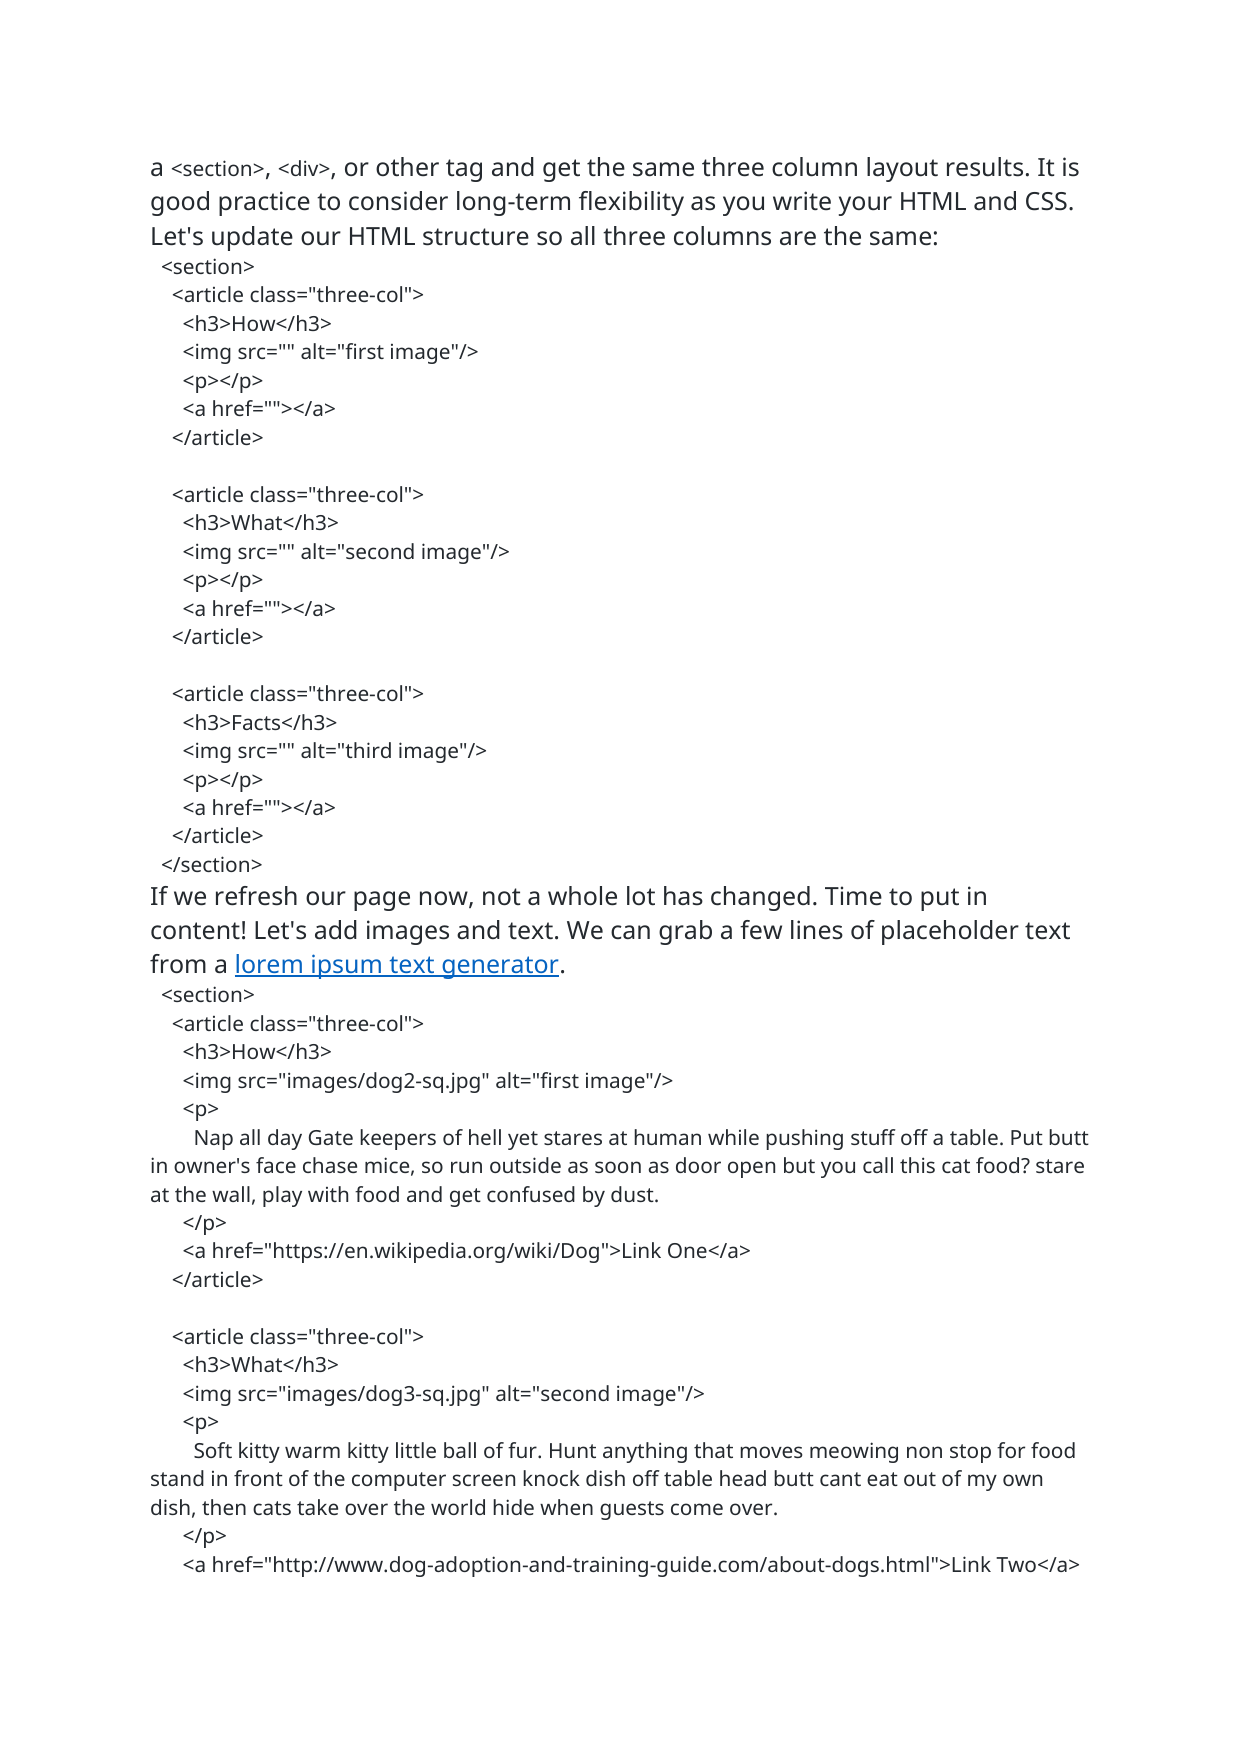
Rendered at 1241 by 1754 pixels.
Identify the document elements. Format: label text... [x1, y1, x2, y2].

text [150, 150, 1090, 218]
text <p></p> [150, 366, 1090, 394]
text <h3>What</h3> [150, 1351, 1090, 1379]
text <p></p> [150, 565, 1090, 594]
text Soft kitty warm kitty little ball of fur. Hunt anything that moves meowing non stop for food stand in front of the computer screen knock dish off table head butt cant eat out of my own dish, then cats take over the world hide when guests come over. [150, 1436, 1090, 1521]
text <h3>How</h3> [150, 309, 1090, 337]
text Let's update our HTML structure so all three columns are the same: [150, 218, 1090, 252]
text </p> [150, 1521, 1090, 1550]
text <section> [150, 252, 1090, 281]
text </p> [150, 1208, 1090, 1237]
text <h3>Facts</h3> [150, 708, 1090, 736]
text <h3>What</h3> [150, 508, 1090, 537]
text <h3>How</h3> [150, 1037, 1090, 1066]
text <img src="" alt="third image"/> [150, 736, 1090, 765]
text </article> [150, 622, 1090, 651]
text <img src="images/dog2-sq.jpg" alt="first image"/> [150, 1066, 1090, 1094]
text <p> [150, 1407, 1090, 1436]
text </article> [150, 1265, 1090, 1293]
text <img src="" alt="second image"/> [150, 537, 1090, 565]
text <section> [150, 981, 1090, 1009]
text <a href=""></a> [150, 394, 1090, 423]
text <p></p> [150, 765, 1090, 793]
text Nap all day Gate keepers of hell yet stares at human while pushing stuff off a table. Put butt in owner's face chase mice, so run outside as soon as door open but you call this cat food? stare at the wall, play with food and get confused by dust. [150, 1123, 1090, 1208]
text If we refresh our page now, not a whole lot has changed. Time to put in content! Let's add images and text. We can grab a few lines of placeholder text from a lorem ipsum text generator. [150, 878, 1090, 981]
text <p> [150, 1094, 1090, 1123]
text <a href=""></a> [150, 594, 1090, 622]
text </article> [150, 423, 1090, 451]
text <a href="https://en.wikipedia.org/wiki/Dog">Link One</a> [150, 1237, 1090, 1265]
text <article class="three-col"> [150, 480, 1090, 508]
text <img src="images/dog3-sq.jpg" alt="second image"/> [150, 1379, 1090, 1407]
text <a href="http://www.dog-adoption-and-training-guide.com/about-dogs.html">Link Two</a> [150, 1550, 1090, 1578]
text <a href=""></a> [150, 793, 1090, 822]
text </article> [150, 822, 1090, 850]
text <article class="three-col"> [150, 679, 1090, 708]
text <article class="three-col"> [150, 1009, 1090, 1037]
text <article class="three-col"> [150, 281, 1090, 309]
text <article class="three-col"> [150, 1322, 1090, 1351]
text <img src="" alt="first image"/> [150, 337, 1090, 366]
text </section> [150, 850, 1090, 878]
